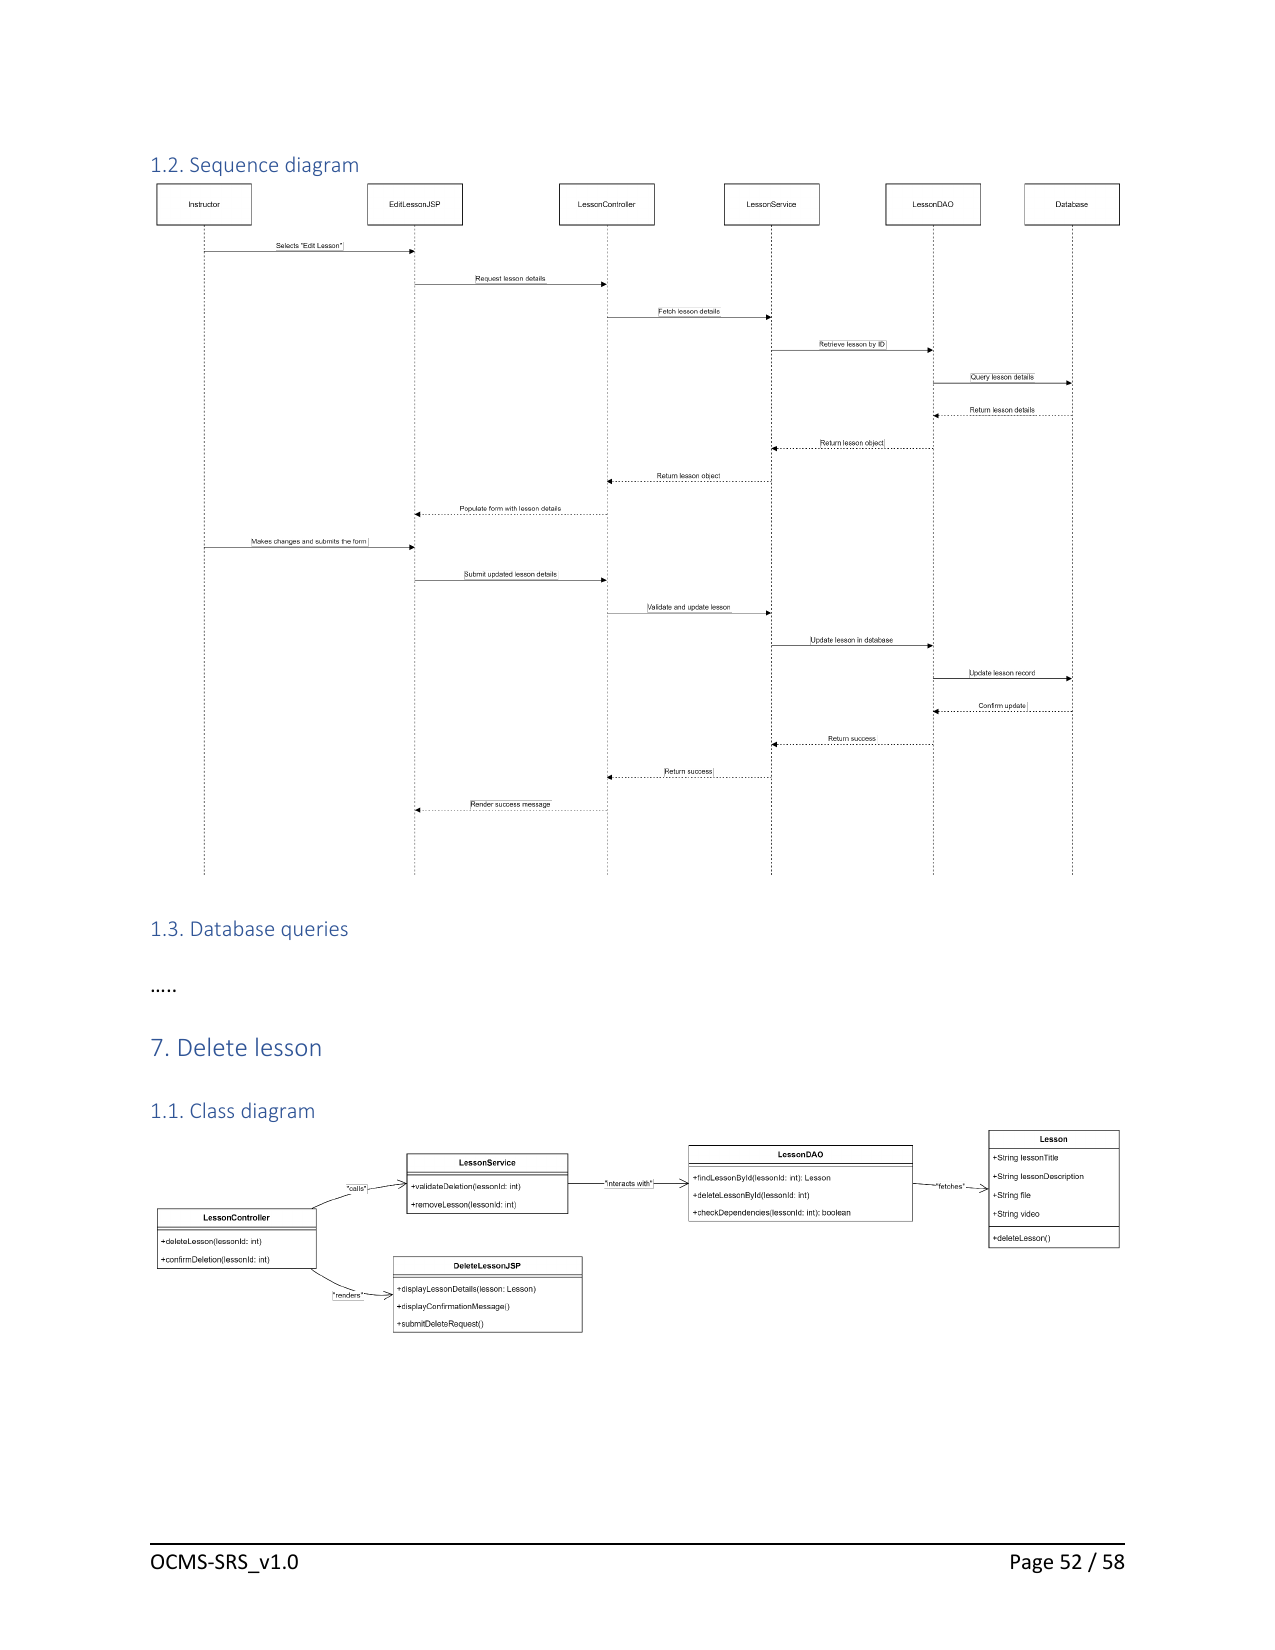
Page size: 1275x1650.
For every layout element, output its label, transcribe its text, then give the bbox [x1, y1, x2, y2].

subtitle 7. Delete lesson [150, 1031, 1125, 1064]
subtitle 1.2. Sequence diagram [150, 150, 1125, 178]
picture [150, 1123, 1125, 1341]
picture [150, 178, 1125, 883]
text ….. [150, 970, 1125, 998]
subtitle 1.1. Class diagram [150, 1096, 1125, 1123]
subtitle 1.3. Database queries [150, 914, 1125, 942]
